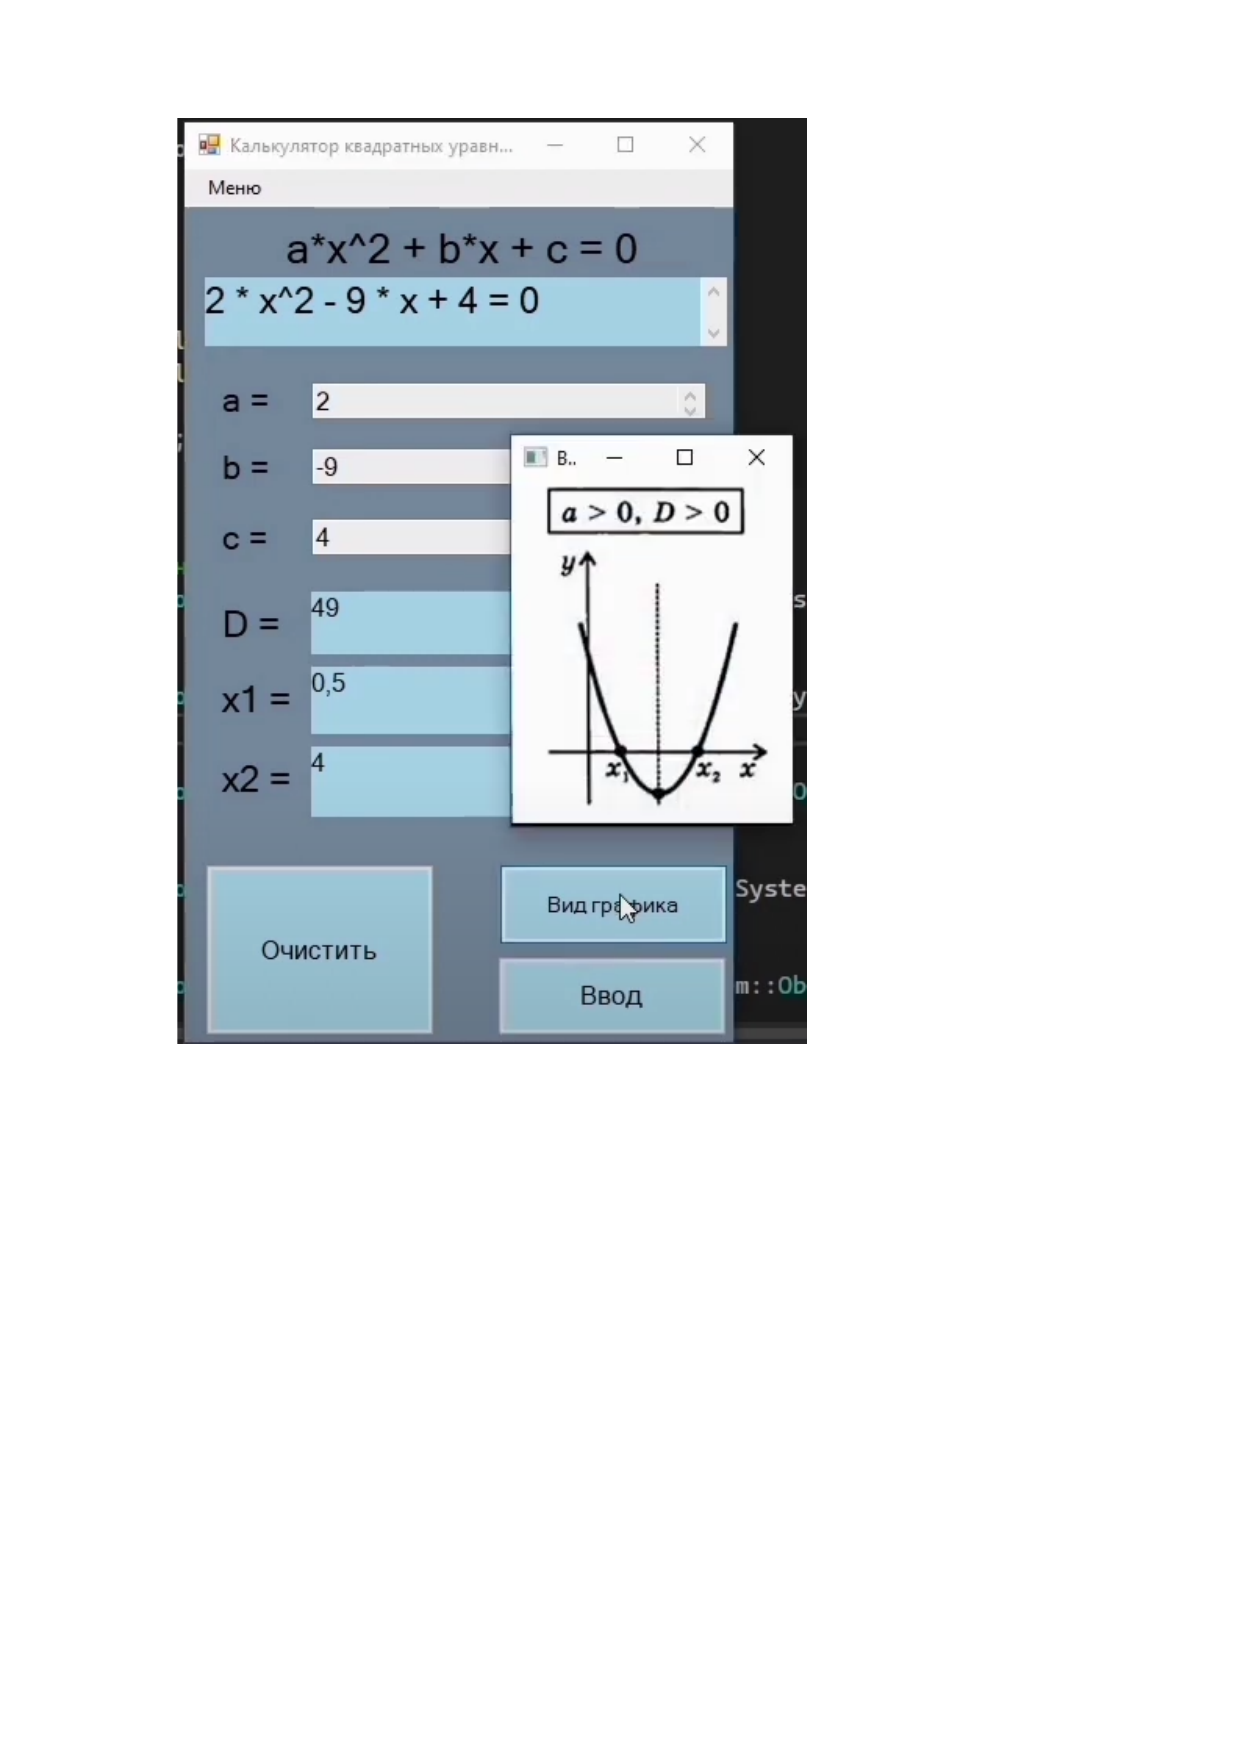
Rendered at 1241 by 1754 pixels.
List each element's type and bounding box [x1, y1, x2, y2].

picture [177, 118, 807, 1044]
